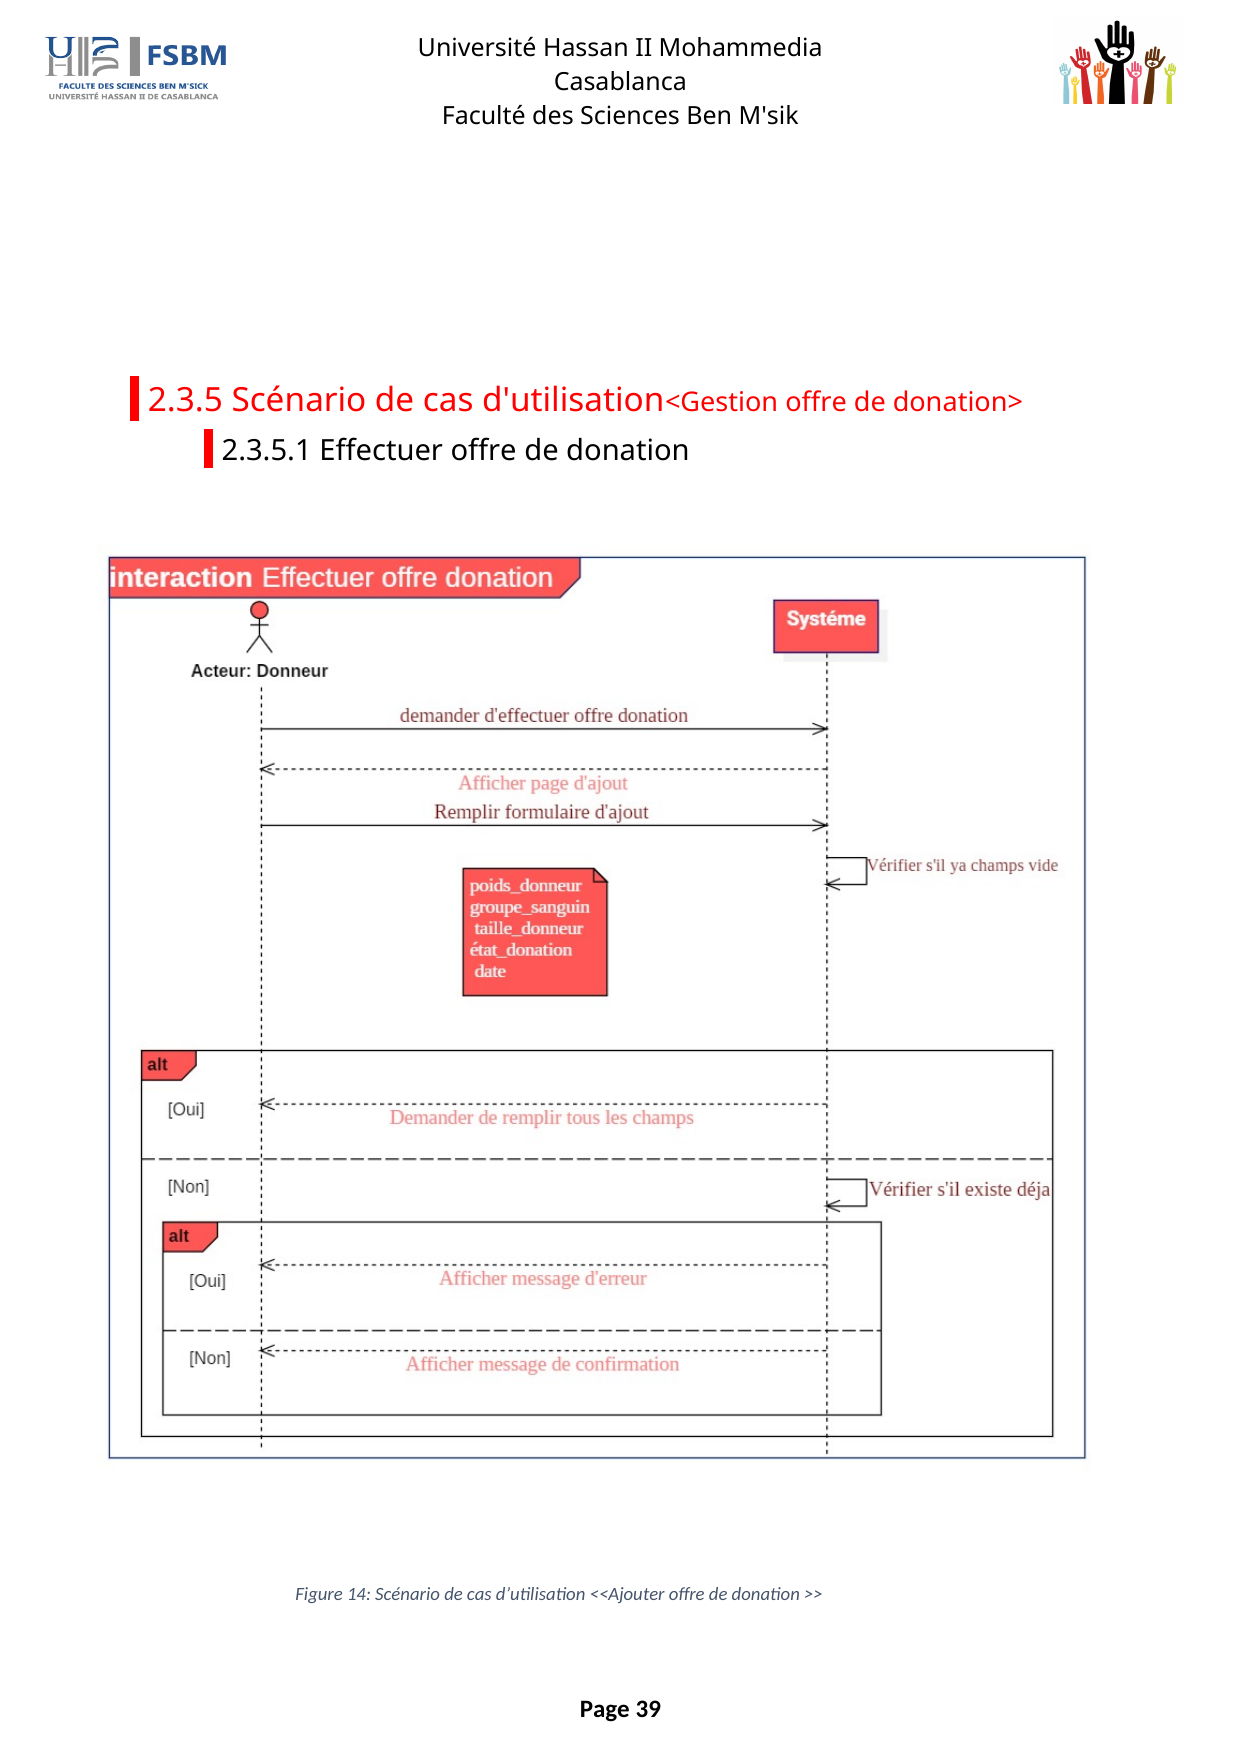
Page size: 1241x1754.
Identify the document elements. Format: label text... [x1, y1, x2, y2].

picture [33, 32, 234, 104]
picture [96, 544, 1138, 1511]
subtitle 2.3.5.1 Effectuer offre de donation [213, 429, 1093, 468]
picture [1054, 17, 1185, 104]
subtitle 2.3.5 Scénario de cas d'utilisation<Gestion offre de donation> [139, 376, 1093, 421]
